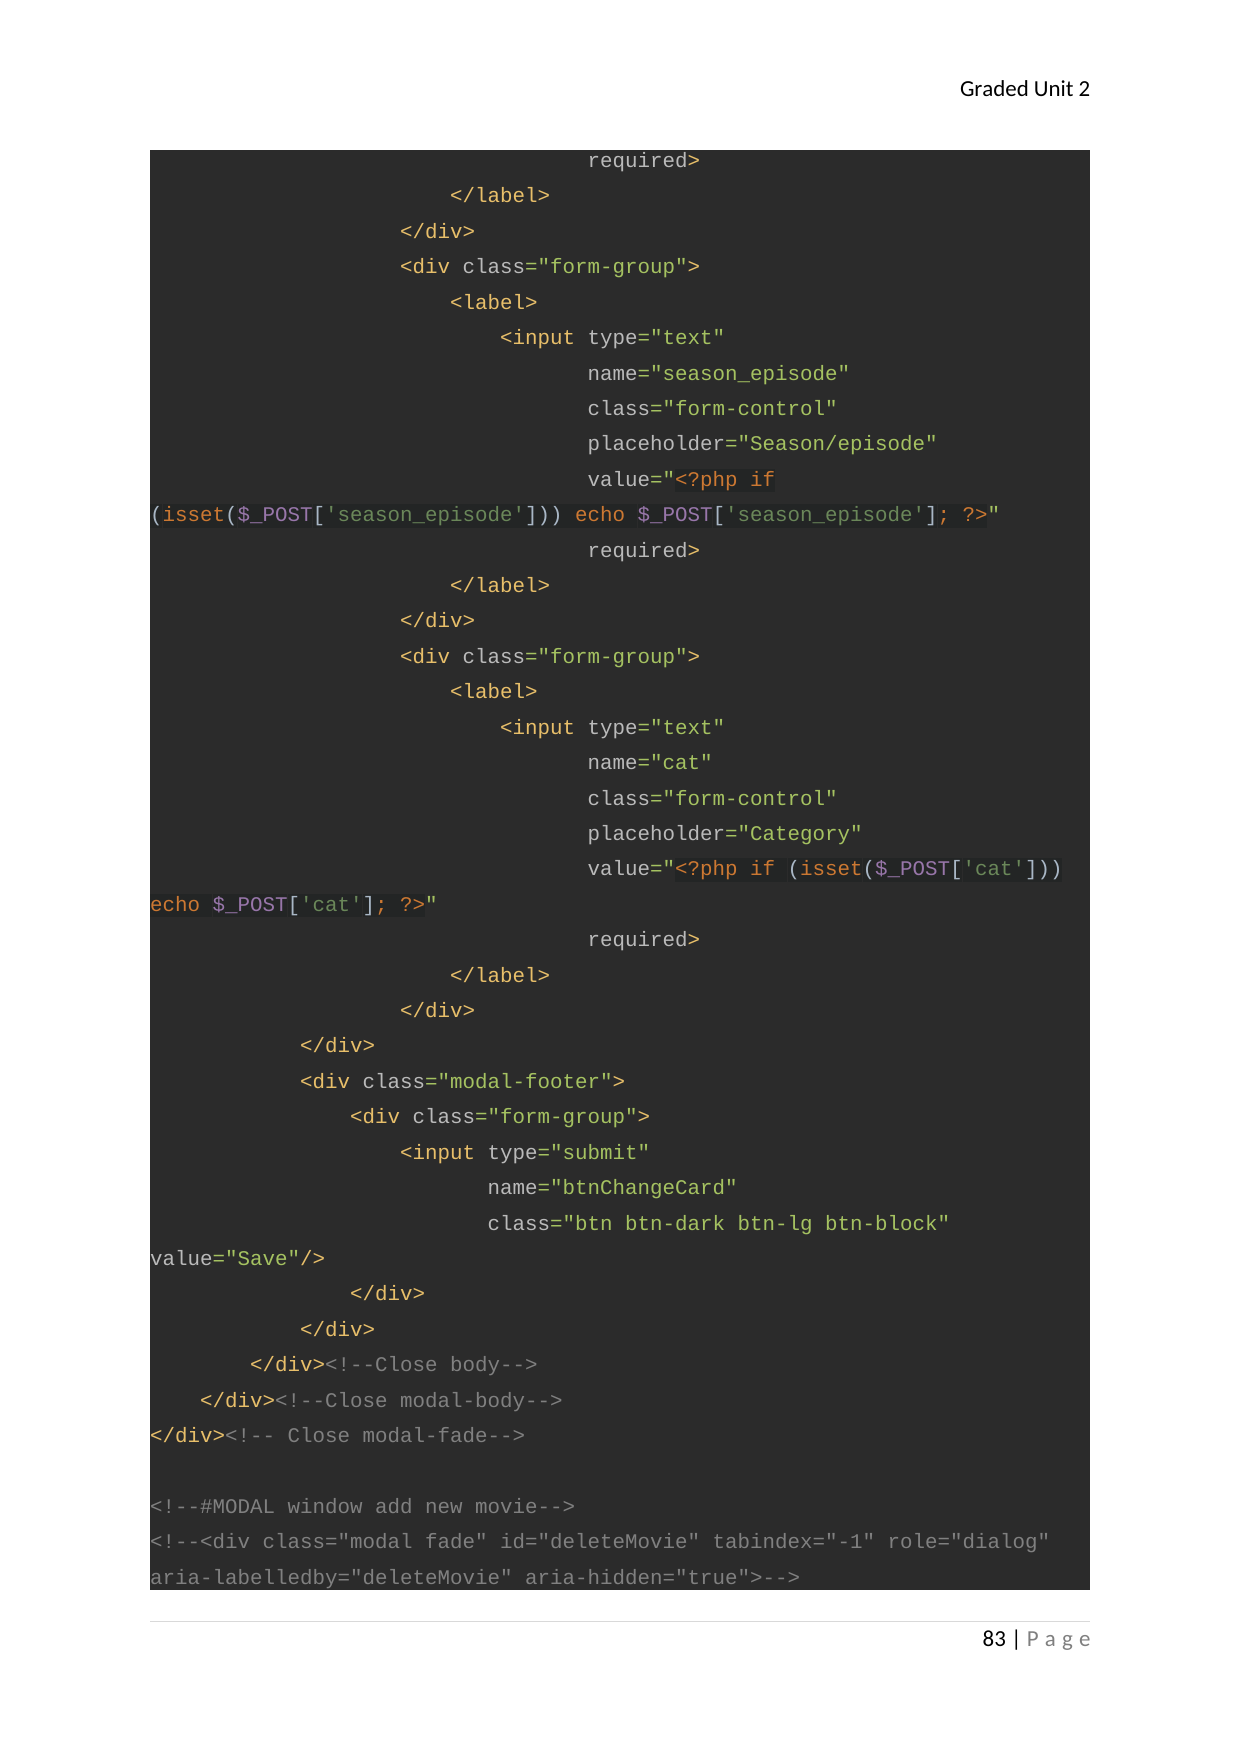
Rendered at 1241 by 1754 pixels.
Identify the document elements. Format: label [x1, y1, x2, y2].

text [150, 150, 1090, 1590]
